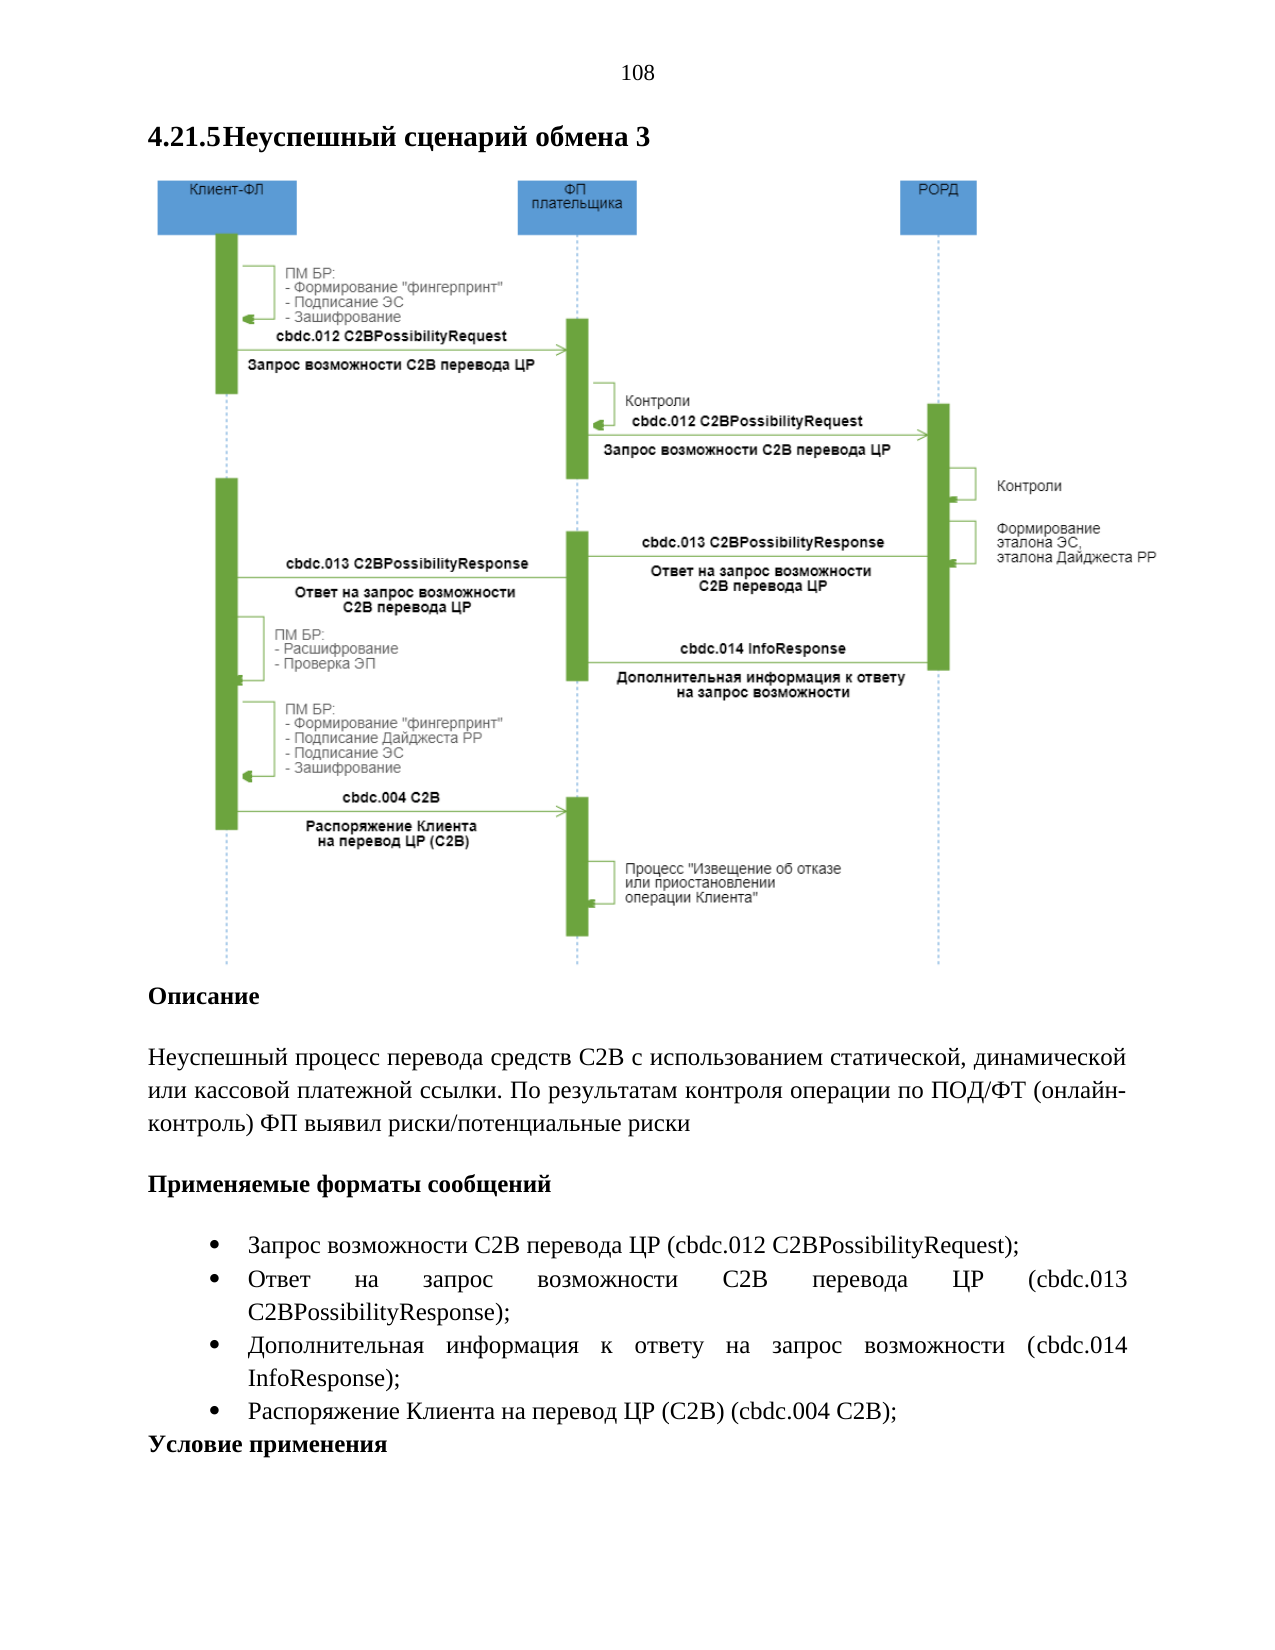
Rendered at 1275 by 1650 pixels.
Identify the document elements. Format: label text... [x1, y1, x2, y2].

list Ответ на запрос возможности C2B перевода ЦР (cbdc.013 C2BPossibilityResponse); [210, 1264, 1127, 1325]
list Запрос возможности C2B перевода ЦР (cbdc.012 C2BPossibilityRequest); [210, 1231, 1127, 1259]
text Описание [148, 981, 1127, 1010]
picture [147, 170, 1168, 978]
list Распоряжение Клиента на перевод ЦР (С2B) (cbdc.004 C2B); [210, 1396, 1127, 1424]
list Дополнительная информация к ответу на запрос возможности (cbdc.014 InfoResponse); [210, 1330, 1127, 1391]
text Условие применения [148, 1429, 1127, 1457]
text Неуспешный процесс перевода средств С2В с использованием статической, динамической или кассовой платежной ссылки. По результатам контроля операции по ПОД/ФТ (онлайн-контроль) ФП выявил риски/потенциальные риски [148, 1042, 1127, 1137]
subtitle Неуспешный сценарий обмена 3 [148, 119, 1127, 153]
text Применяемые форматы сообщений [148, 1169, 1127, 1198]
